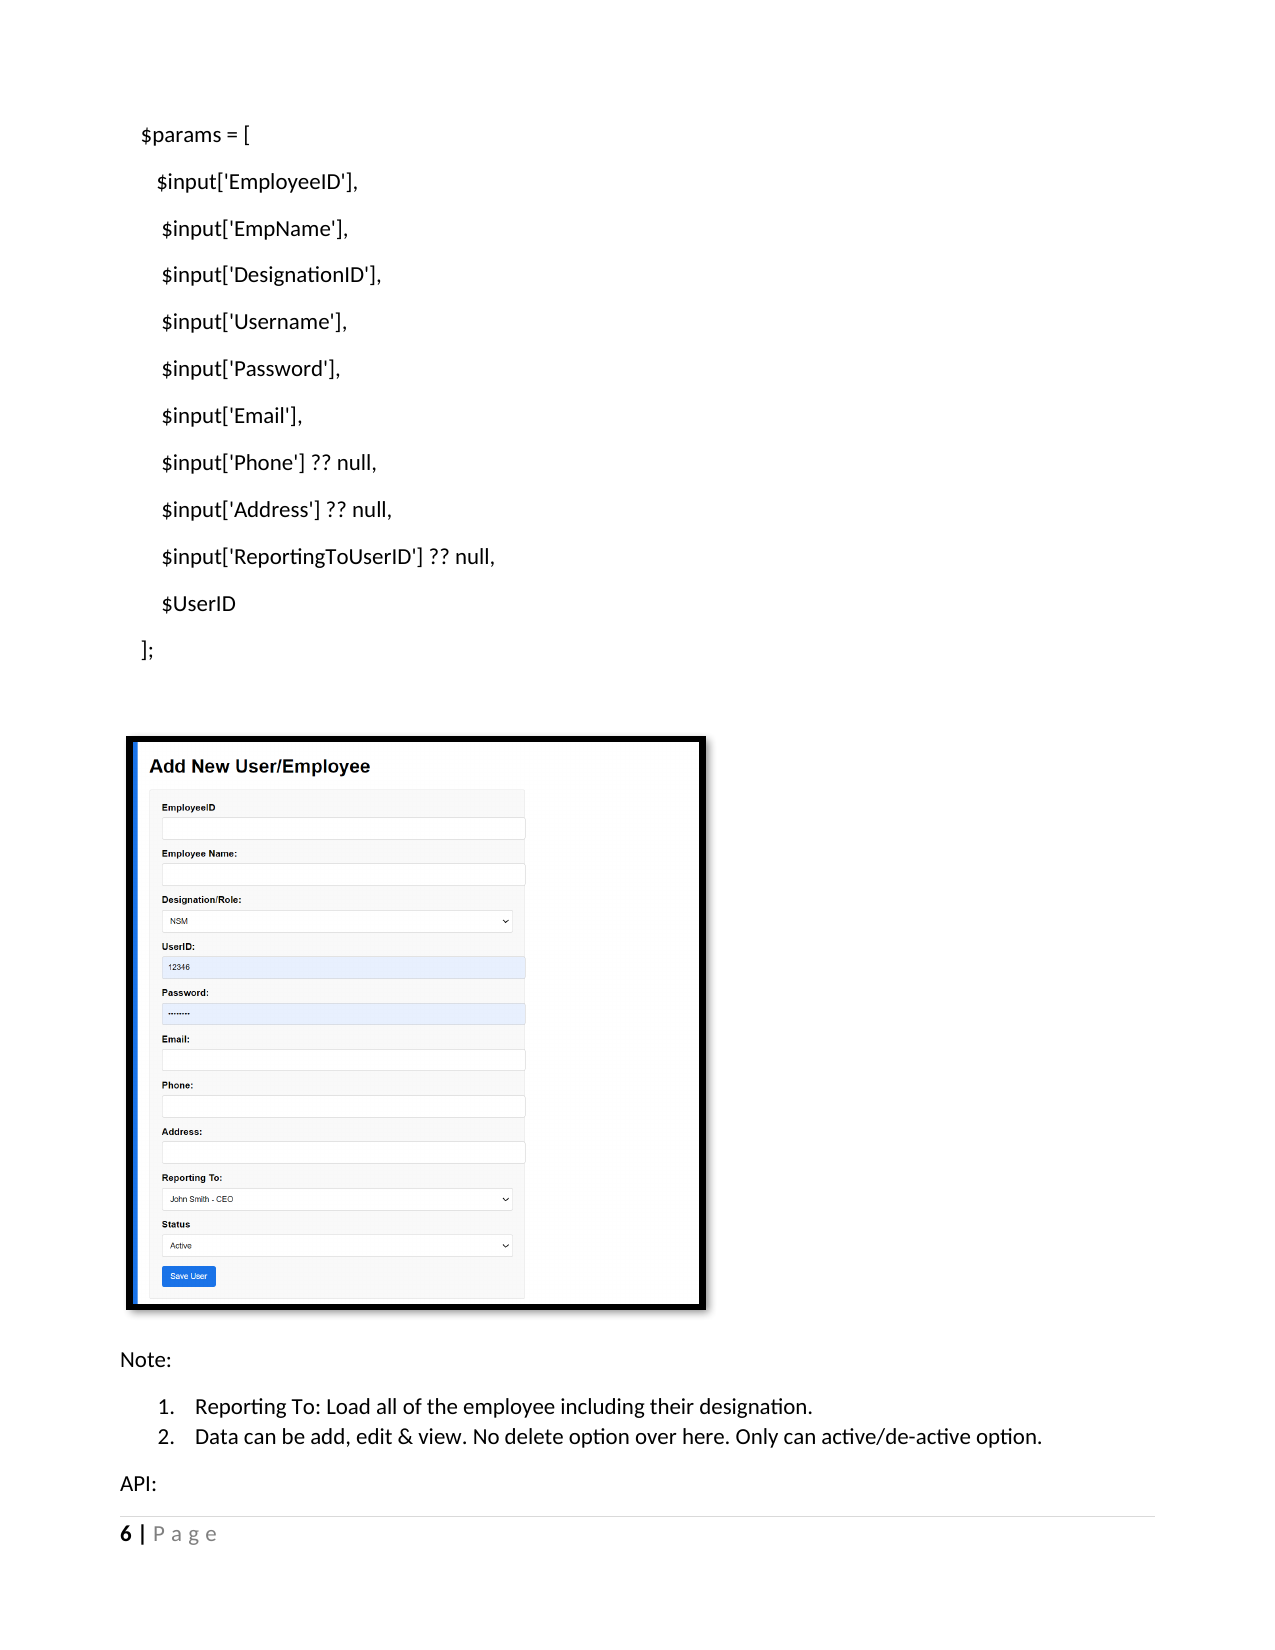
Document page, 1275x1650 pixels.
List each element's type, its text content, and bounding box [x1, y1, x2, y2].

text $input['ReportingToUserID'] ?? null, [120, 542, 1155, 570]
list Reporting To: Load all of the employee including their designation. [157, 1392, 1155, 1420]
text $input['EmpName'], [120, 214, 1155, 242]
text $input['Address'] ?? null, [120, 495, 1155, 523]
text $input['EmployeeID'], [120, 167, 1155, 195]
text $input['Phone'] ?? null, [120, 448, 1155, 476]
picture [133, 742, 699, 1304]
text API: [120, 1469, 1155, 1497]
text $params = [ [120, 120, 1155, 148]
list Data can be add, edit & view. No delete option over here. Only can active/de-active option. [157, 1422, 1155, 1450]
text $input['DesignationID'], [120, 261, 1155, 289]
text $input['Username'], [120, 307, 1155, 336]
text ]; [120, 636, 1155, 664]
text $input['Password'], [120, 354, 1155, 382]
text $UserID [120, 589, 1155, 617]
text $input['Email'], [120, 401, 1155, 429]
text Note: [120, 1345, 1155, 1373]
